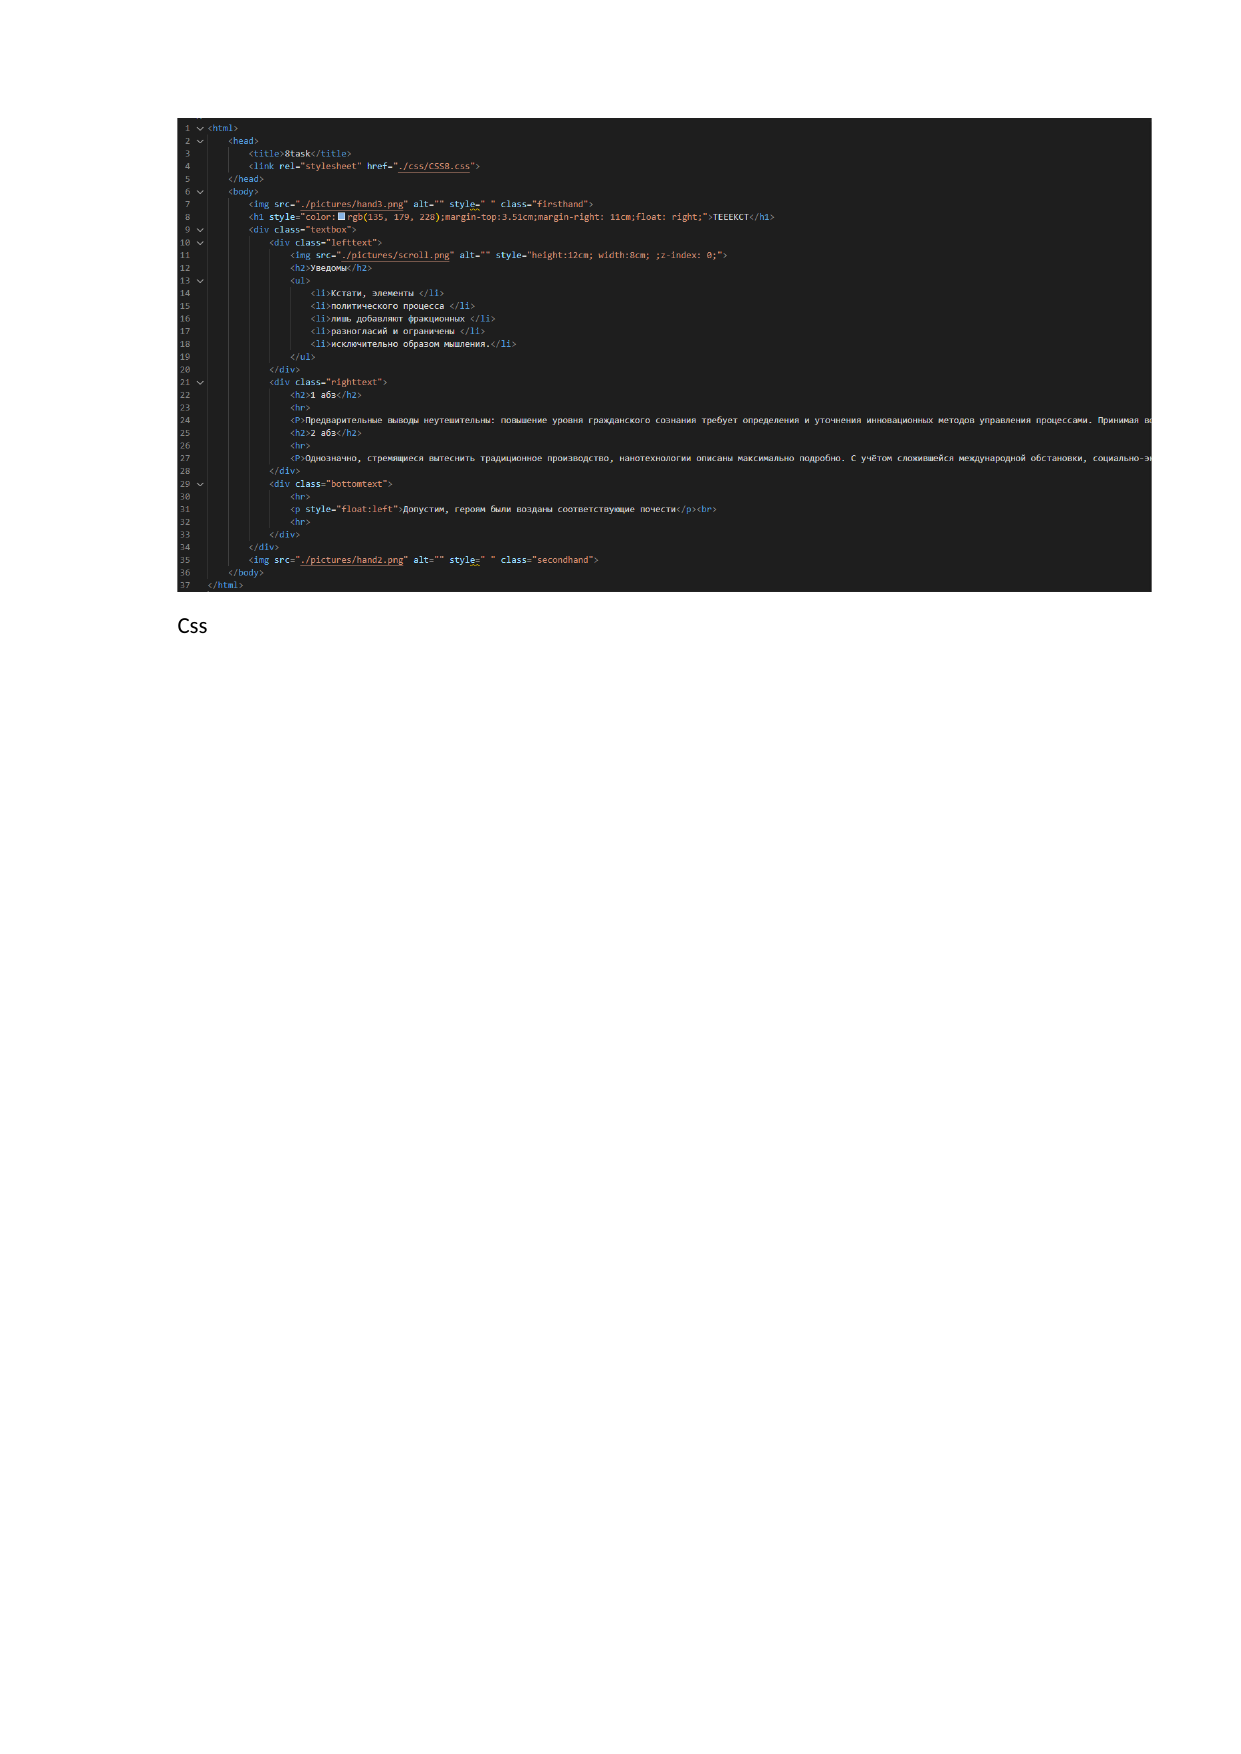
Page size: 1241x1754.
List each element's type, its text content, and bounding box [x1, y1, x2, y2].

text Css [177, 611, 1152, 639]
picture [177, 118, 1152, 592]
